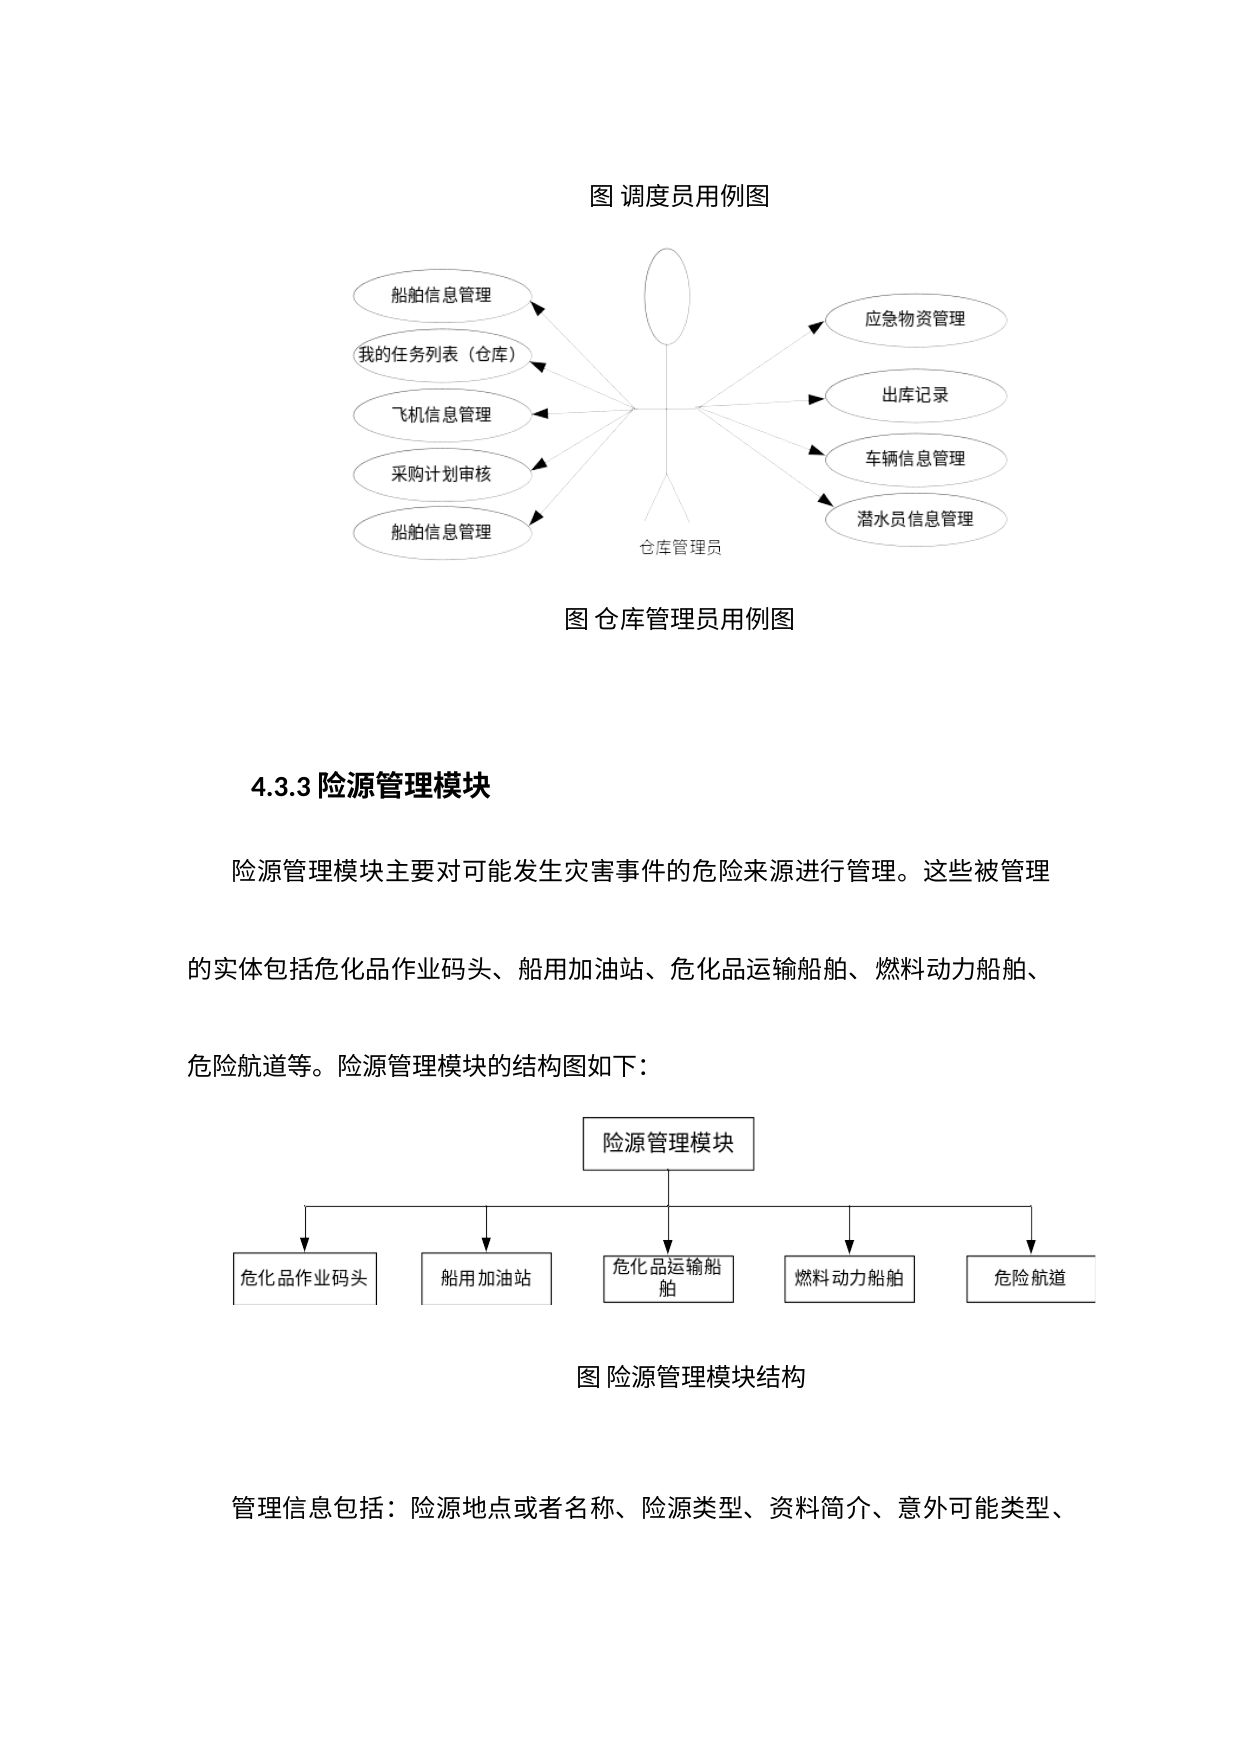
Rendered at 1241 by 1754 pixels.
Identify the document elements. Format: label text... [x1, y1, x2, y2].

text 图 仓库管理员用例图 [306, 585, 1053, 650]
text 图 险源管理模块结构 [187, 1116, 1053, 1408]
text 4.3.3险源管理模块 [187, 751, 1053, 816]
text 图 调度员用例图 [306, 162, 1053, 227]
text 险源管理模块主要对可能发生灾害事件的危险来源进行管理。这些被管理的实体包括危化品作业码头、船用加油站、危化品运输船舶、燃料动力船舶、危险航道等。险源管理模块的结构图如下： [187, 837, 1053, 1097]
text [187, 1474, 1053, 1539]
